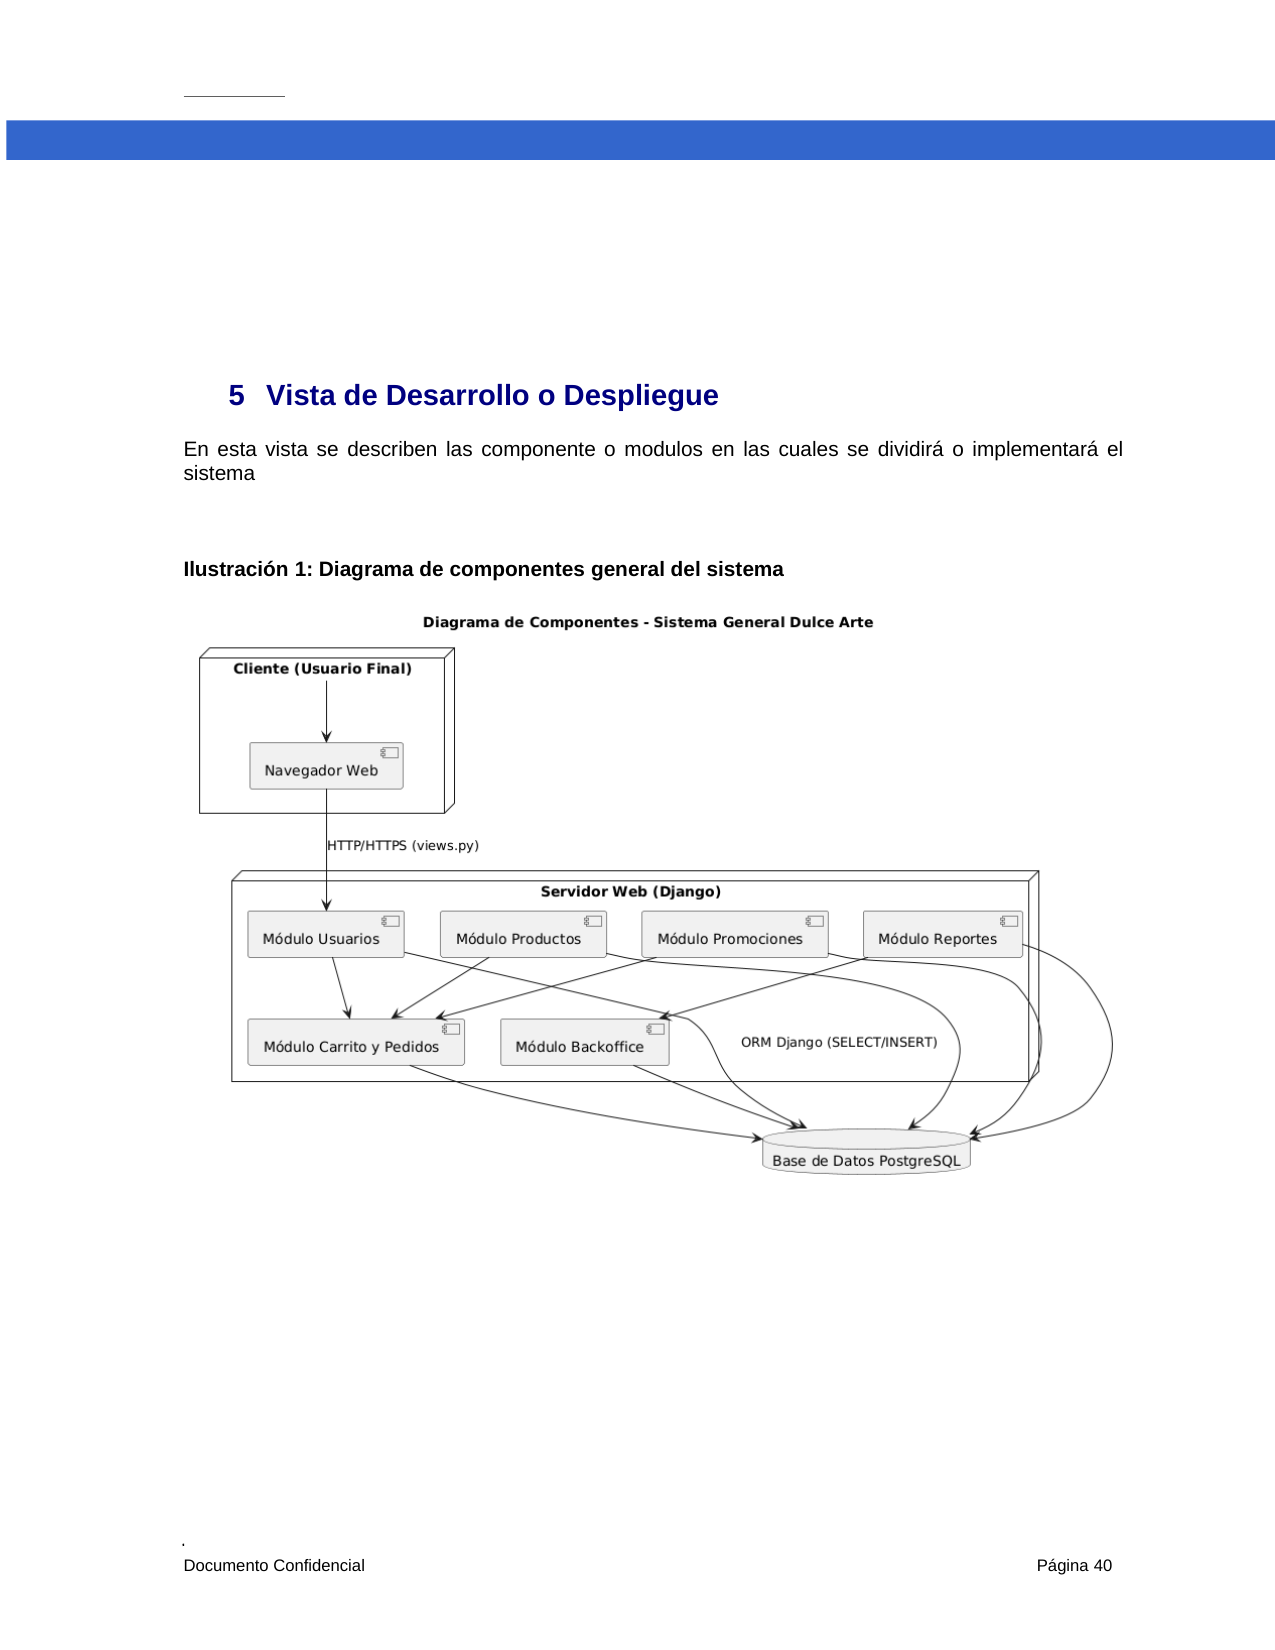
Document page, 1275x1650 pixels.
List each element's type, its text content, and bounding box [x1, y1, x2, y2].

text Ilustración 1: Diagrama de componentes general del sistema [183, 556, 1125, 580]
list Vista de Desarrollo o Despliegue [228, 378, 1125, 412]
picture [183, 604, 1125, 1190]
text En esta vista se describen las componente o modulos en las cuales se dividirá o implementará el sistema [183, 437, 1125, 484]
